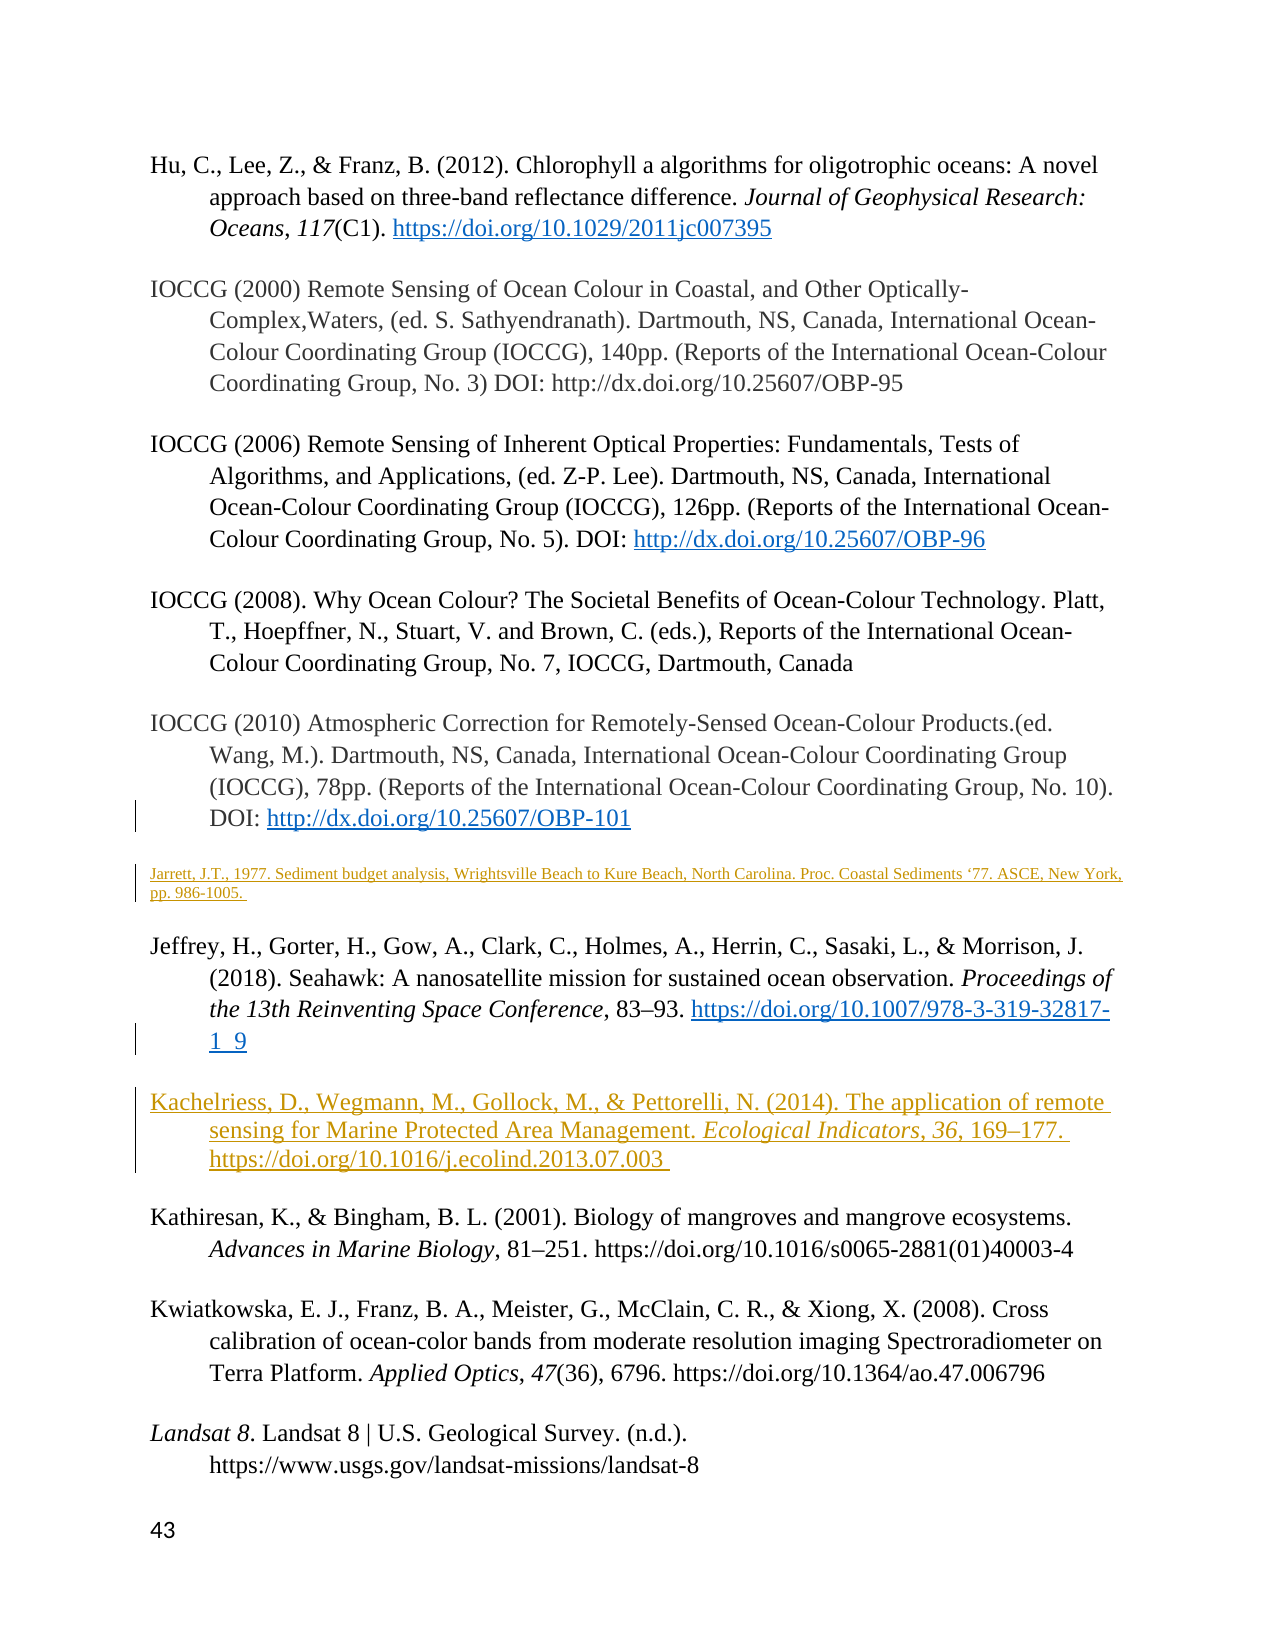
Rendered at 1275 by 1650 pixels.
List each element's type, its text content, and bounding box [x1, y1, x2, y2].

text IOCCG (2000) Remote Sensing of Ocean Colour in Coastal, and Other Optically-Complex,Waters, (ed. S. Sathyendranath). Dartmouth, NS, Canada, International Ocean-Colour Coordinating Group (IOCCG), 140pp. (Reports of the International Ocean-Colour Coordinating Group, No. 3) DOI: http://dx.doi.org/10.25607/OBP-95 [150, 274, 1125, 397]
text Kwiatkowska, E. J., Franz, B. A., Meister, G., McClain, C. R., & Xiong, X. (2008). Cross calibration of ocean-color bands from moderate resolution imaging Spectroradiometer on Terra Platform. Applied Optics, 47(36), 6796. https://doi.org/10.1364/ao.47.006796 [150, 1294, 1125, 1386]
text IOCCG (2010) Atmospheric Correction for Remotely-Sensed Ocean-Colour Products.(ed. Wang, M.). Dartmouth, NS, Canada, International Ocean-Colour Coordinating Group (IOCCG), 78pp. (Reports of the International Ocean-Colour Coordinating Group, No. 10). DOI: http://dx.doi.org/10.25607/OBP-101 [150, 708, 1125, 832]
text IOCCG (2006) Remote Sensing of Inherent Optical Properties: Fundamentals, Tests of Algorithms, and Applications, (ed. Z-P. Lee). Dartmouth, NS, Canada, International Ocean-Colour Coordinating Group (IOCCG), 126pp. (Reports of the International Ocean-Colour Coordinating Group, No. 5). DOI: http://dx.doi.org/10.25607/OBP-96 [150, 429, 1125, 553]
text Hu, C., Lee, Z., & Franz, B. (2012). Chlorophyll a algorithms for oligotrophic oceans: A novel approach based on three-band reflectance difference. Journal of Geophysical Research: Oceans, 117(C1). https://doi.org/10.1029/2011jc007395 [150, 150, 1125, 242]
text Landsat 8. Landsat 8 | U.S. Geological Survey. (n.d.). https://www.usgs.gov/landsat-missions/landsat-8 [150, 1418, 1125, 1479]
text Jeffrey, H., Gorter, H., Gow, A., Clark, C., Holmes, A., Herrin, C., Sasaki, L., & Morrison, J. (2018). Seahawk: A nanosatellite mission for sustained ocean observation. Proceedings of the 13th Reinventing Space Conference, 83–93. https://doi.org/10.1007/978-3-319-32817-1_9 [150, 931, 1125, 1055]
text Kathiresan, K., & Bingham, B. L. (2001). Biology of mangroves and mangrove ecosystems. Advances in Marine Biology, 81–251. https://doi.org/10.1016/s0065-2881(01)40003-4 [150, 1202, 1125, 1263]
text IOCCG (2008). Why Ocean Colour? The Societal Benefits of Ocean-Colour Technology. Platt, T., Hoepffner, N., Stuart, V. and Brown, C. (eds.), Reports of the International Ocean-Colour Coordinating Group, No. 7, IOCCG, Dartmouth, Canada [150, 585, 1125, 677]
